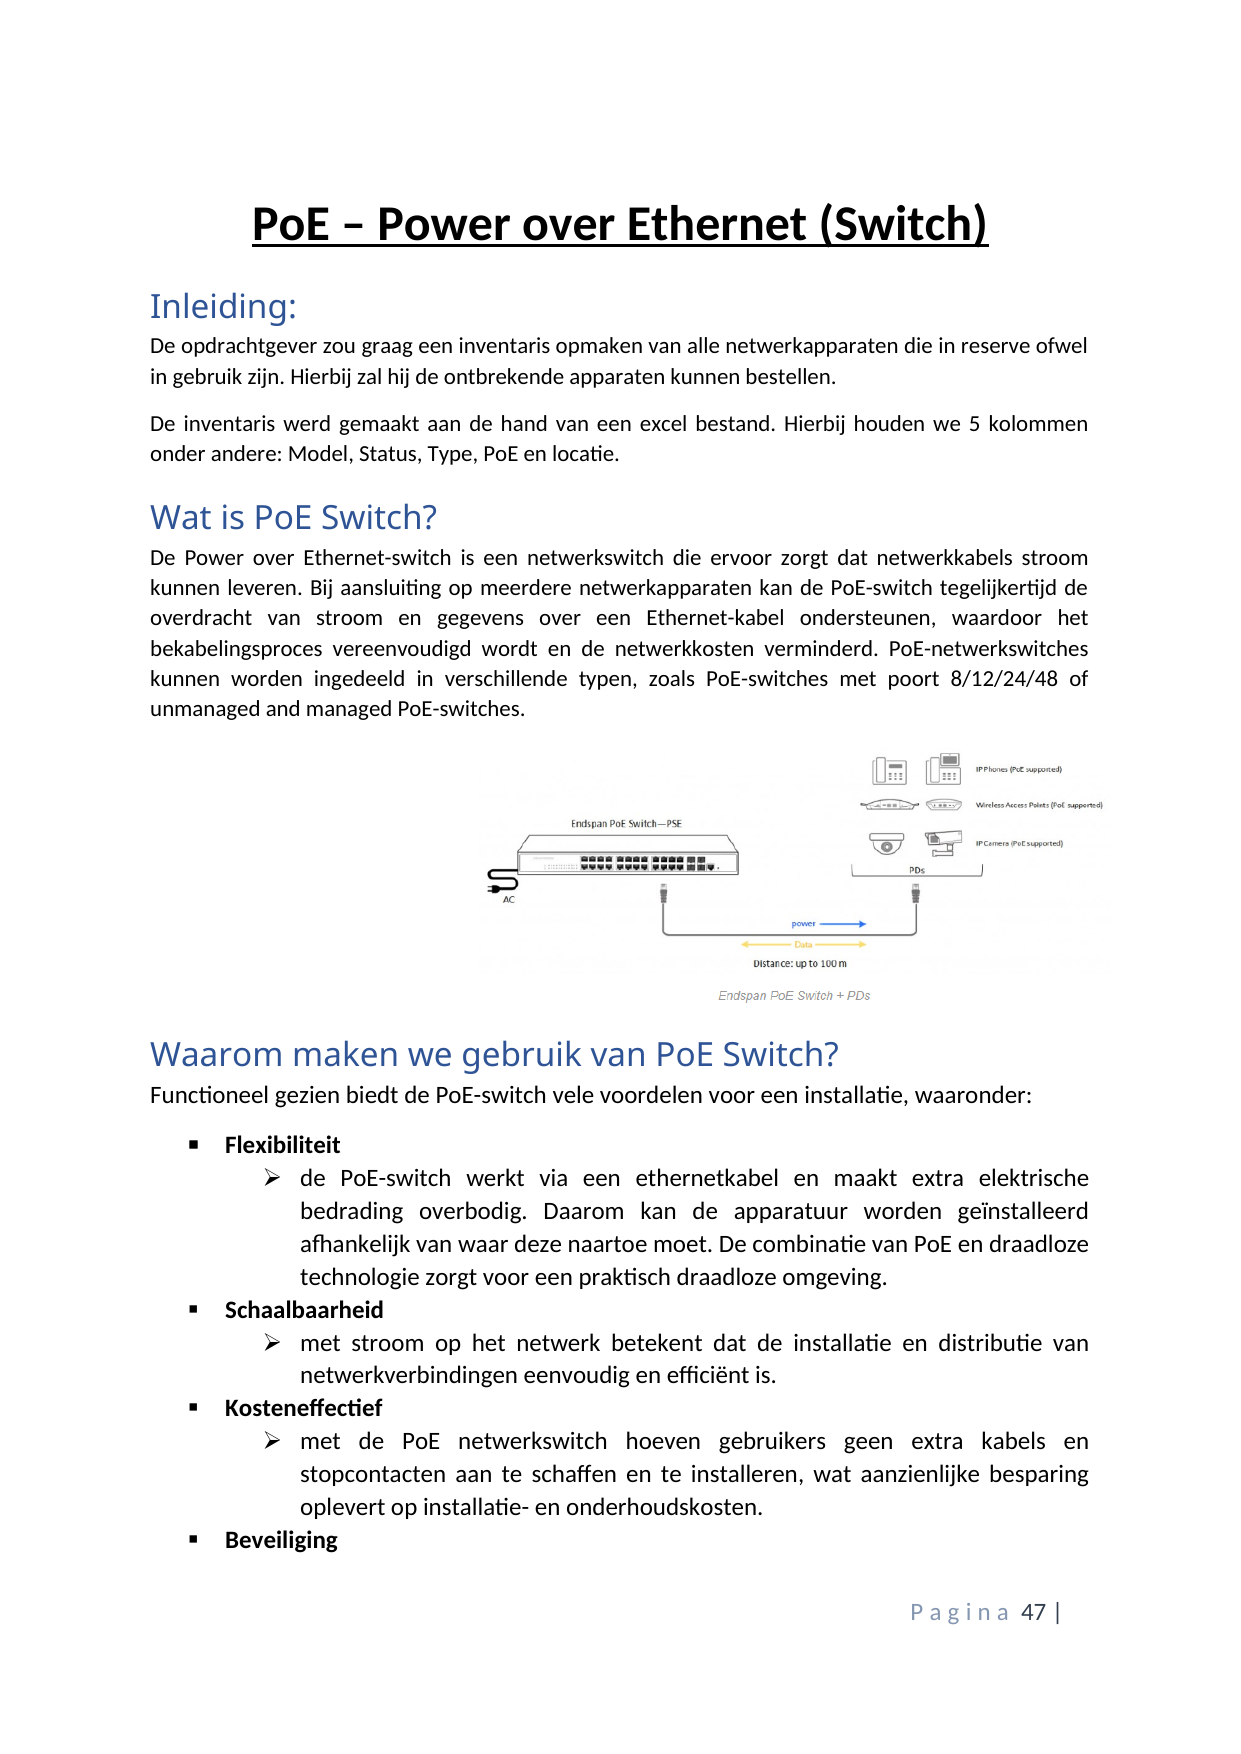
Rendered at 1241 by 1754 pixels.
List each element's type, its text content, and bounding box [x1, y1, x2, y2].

list Schaalbaarheid [187, 1294, 1090, 1324]
text Wat is PoE Switch? [150, 494, 1090, 539]
text PoE – Power over Ethernet (Switch) [150, 192, 1090, 253]
text De Power over Ethernet-switch is een netwerkswitch die ervoor zorgt dat netwerkkabels stroom kunnen leveren. Bij aansluiting op meerdere netwerkapparaten kan de PoE-switch tegelijkertijd de overdracht van stroom en gegevens over een Ethernet-kabel ondersteunen, waardoor het bekabelingsproces vereenvoudigd wordt en de netwerkkosten verminderd. PoE-netwerkswitches kunnen worden ingedeeld in verschillende typen, zoals PoE-switches met poort 8/12/24/48 of unmanaged and managed PoE-switches. [150, 543, 1090, 722]
text Inleiding: [150, 283, 1090, 328]
list Beveiliging [187, 1524, 1090, 1555]
list met de PoE netwerkswitch hoeven gebruikers geen extra kabels en stopcontacten aan te schaffen en te installeren, wat aanzienlijke besparing oplevert op installatie- en onderhoudskosten. [262, 1425, 1090, 1522]
list de PoE-switch werkt via een ethernetkabel en maakt extra elektrische bedrading overbodig. Daarom kan de apparatuur worden geïnstalleerd afhankelijk van waar deze naartoe moet. De combinatie van PoE en draadloze technologie zorgt voor een praktisch draadloze omgeving. [262, 1162, 1090, 1291]
text Waarom maken we gebruik van PoE Switch? [150, 1031, 1090, 1076]
text Functioneel gezien biedt de PoE-switch vele voordelen voor een installatie, waaronder: [150, 1079, 1090, 1110]
list Flexibiliteit [187, 1129, 1090, 1160]
text De opdrachtgever zou graag een inventaris opmaken van alle netwerkapparaten die in reserve ofwel in gebruik zijn. Hierbij zal hij de ontbrekende apparaten kunnen bestellen. [150, 332, 1090, 390]
picture [457, 731, 1122, 1020]
text De inventaris werd gemaakt aan de hand van een excel bestand. Hierbij houden we 5 kolommen onder andere: Model, Status, Type, PoE en locatie. [150, 409, 1090, 467]
list Kosteneffectief [187, 1392, 1090, 1423]
list met stroom op het netwerk betekent dat de installatie en distributie van netwerkverbindingen eenvoudig en efficiënt is. [262, 1327, 1090, 1390]
